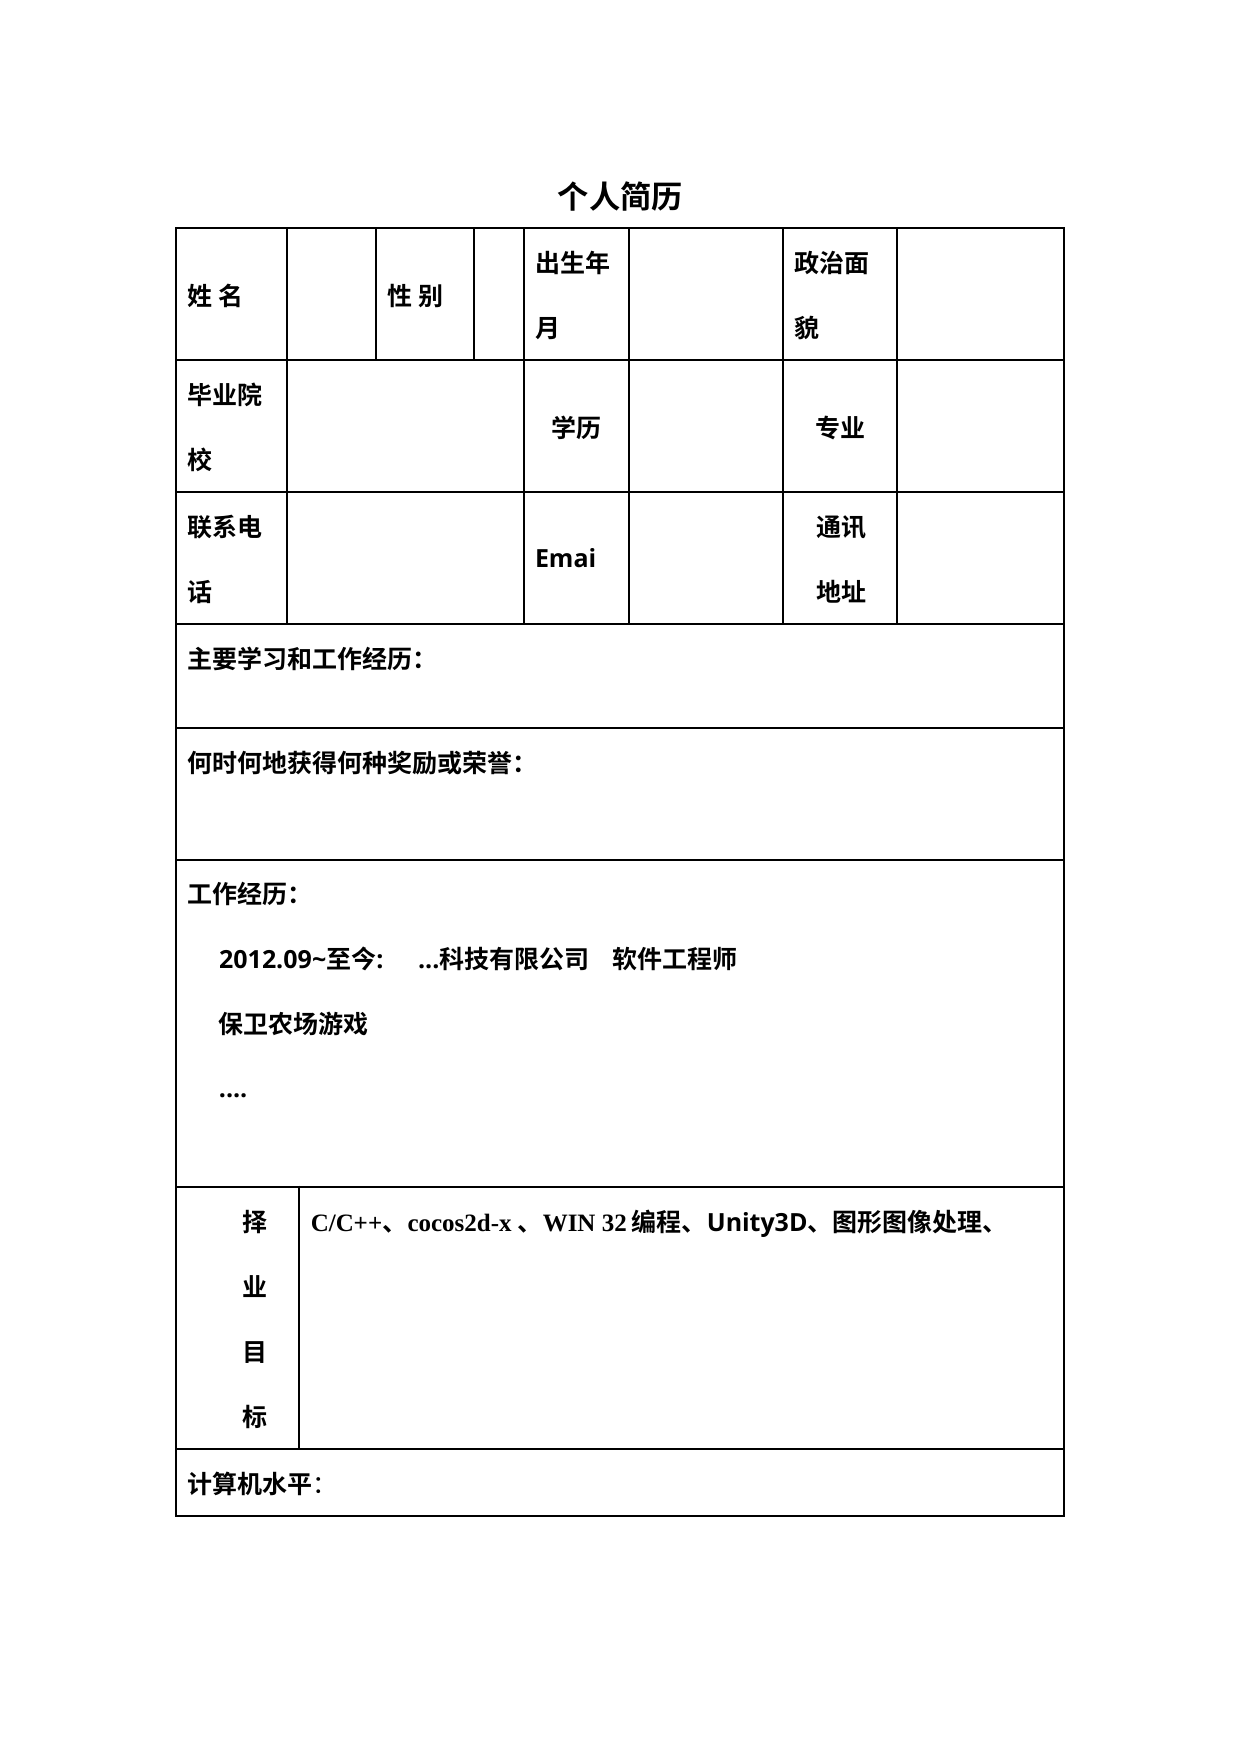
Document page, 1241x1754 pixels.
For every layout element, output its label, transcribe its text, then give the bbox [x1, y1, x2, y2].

table_cell [898, 361, 1063, 491]
table_header [898, 229, 1063, 359]
table_cell [898, 493, 1063, 623]
table_header [288, 229, 375, 359]
table_cell 毕业院校 [177, 361, 286, 491]
table_cell 主要学习和工作经历： [177, 625, 1063, 727]
table_cell [288, 493, 523, 623]
table_header 出生年月 [525, 229, 628, 359]
table_header 姓 名 [177, 229, 286, 359]
table_cell C/C++、cocos2d-x 、WIN 32编程、Unity3D、图形图像处理、 [300, 1188, 1063, 1448]
table_cell 何时何地获得何种奖励或荣誉： [177, 729, 1063, 858]
table_cell 计算机水平： [177, 1450, 1063, 1515]
table_header 性 别 [377, 229, 473, 359]
table_header [630, 229, 782, 359]
table_cell 联系电话 [177, 493, 286, 623]
table_cell 专业 [784, 361, 896, 491]
table_cell [288, 361, 523, 491]
table_header 政治面貌 [784, 229, 896, 359]
table_cell [630, 493, 782, 623]
text 个人简历 [187, 162, 1053, 227]
table_cell 工作经历： 2012.09~至今: ...科技有限公司 软件工程师 保卫农场游戏 .... [177, 861, 1063, 1186]
table_cell 学历 [525, 361, 628, 491]
table_cell Emai [525, 493, 628, 623]
table_cell 通讯地址 [784, 493, 896, 623]
table_cell [630, 361, 782, 491]
table_header [475, 229, 523, 359]
table_cell 择业目标 [177, 1188, 298, 1448]
